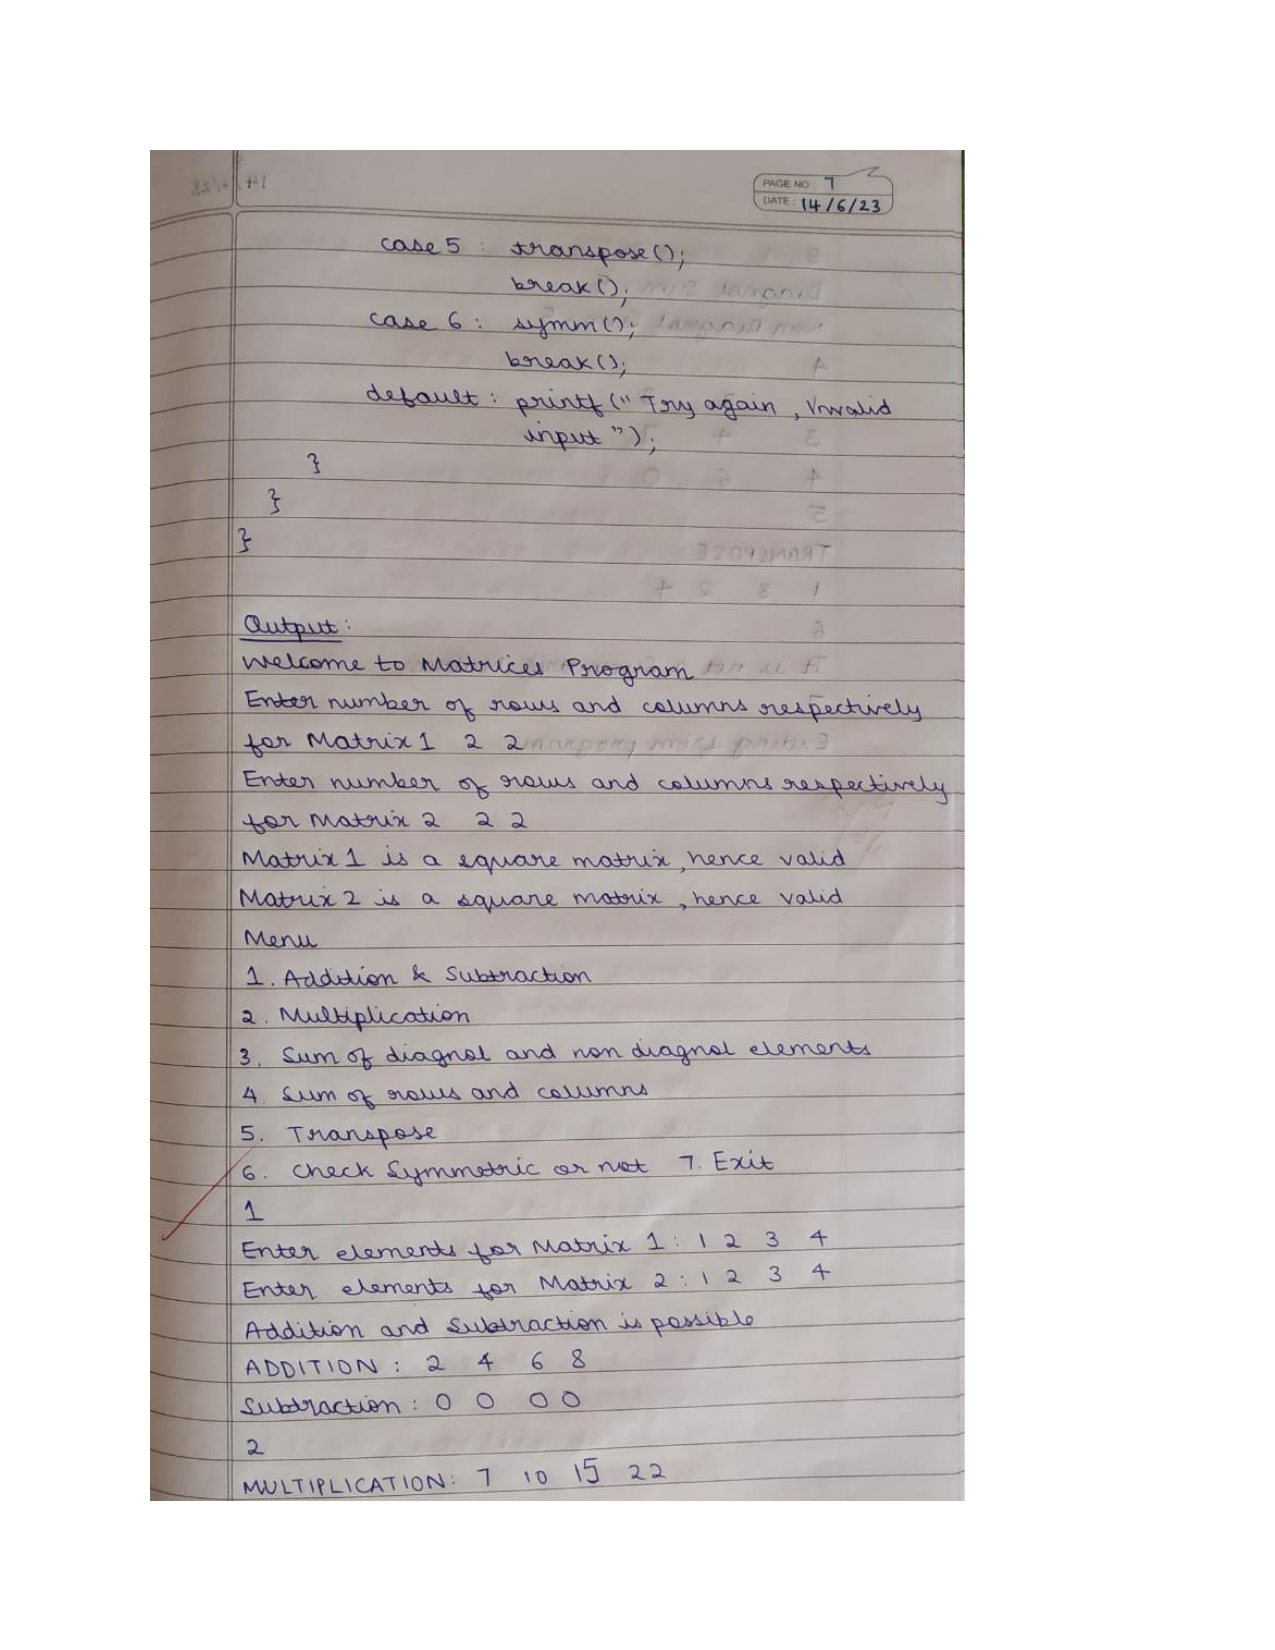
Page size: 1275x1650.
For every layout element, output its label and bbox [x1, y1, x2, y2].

picture [150, 150, 965, 1501]
